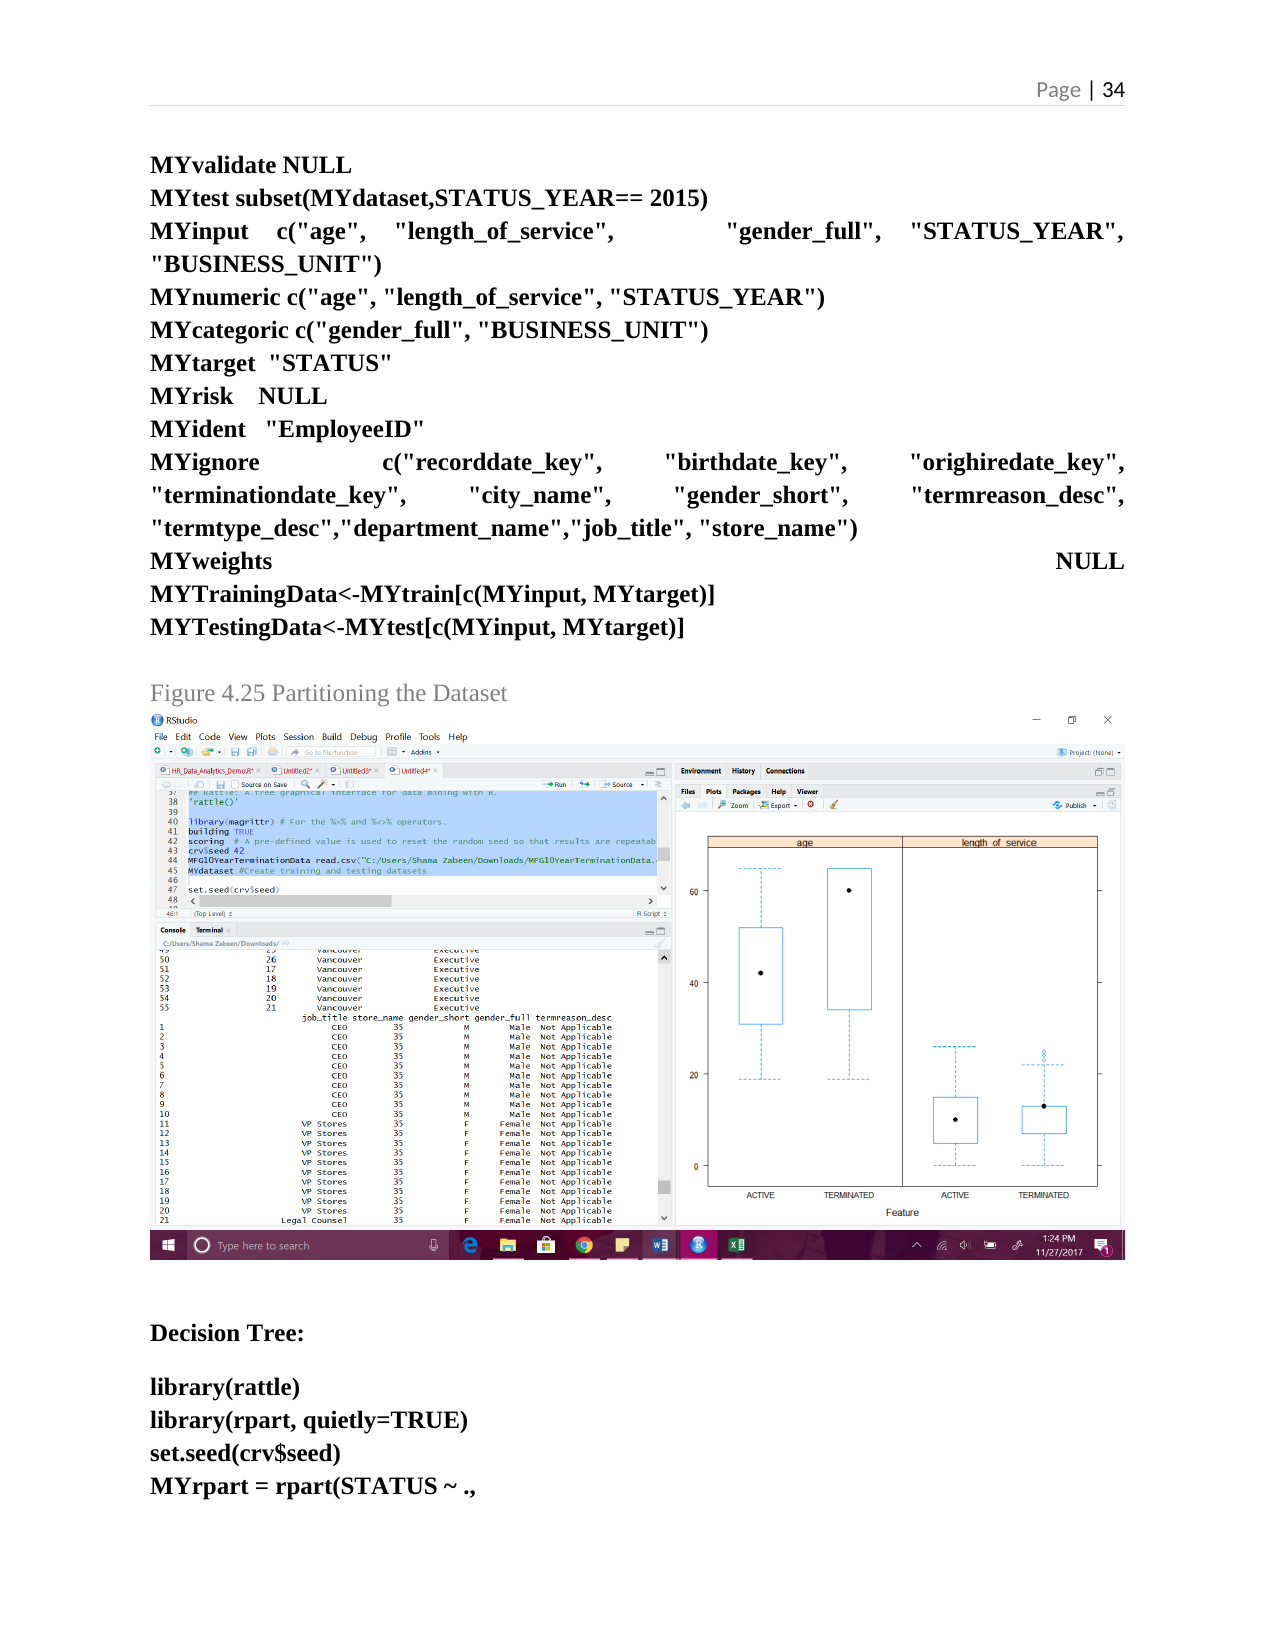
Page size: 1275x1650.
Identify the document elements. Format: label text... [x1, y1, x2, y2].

text MYinput c("age", "length_of_service", "gender_full", "STATUS_YEAR", "BUSINESS_UNIT") [150, 216, 1125, 278]
text library(rpart, quietly=TRUE) [150, 1405, 1125, 1433]
text MYTestingData<-MYtest[c(MYinput, MYtarget)] [150, 612, 1125, 641]
text MYweights NULL MYTrainingData<-MYtrain[c(MYinput, MYtarget)] [150, 546, 1125, 608]
text set.seed(crv$seed) [150, 1438, 1125, 1466]
text MYtest subset(MYdataset,STATUS_YEAR== 2015) [150, 183, 1125, 212]
text MYcategoric c("gender_full", "BUSINESS_UNIT") [150, 315, 1125, 344]
text MYident "EmployeeID" [150, 414, 1125, 443]
text MYrpart = rpart(STATUS ~ ., [150, 1471, 1125, 1499]
text MYnumeric c("age", "length_of_service", "STATUS_YEAR") [150, 282, 1125, 311]
text Decision Tree: [150, 1318, 1125, 1347]
text MYtarget "STATUS" [150, 348, 1125, 377]
text MYrisk NULL [150, 381, 1125, 410]
text MYvalidate NULL [150, 150, 1125, 179]
text Figure 4.25 Partitioning the Dataset [150, 678, 1125, 707]
text MYignore c("recorddate_key", "birthdate_key", "orighiredate_key", "terminationdate_key", "city_name", "gender_short", "termreason_desc", "termtype_desc","department_name","job_title", "store_name") [150, 447, 1125, 542]
text library(rattle) [150, 1372, 1125, 1400]
picture [150, 711, 1125, 1260]
